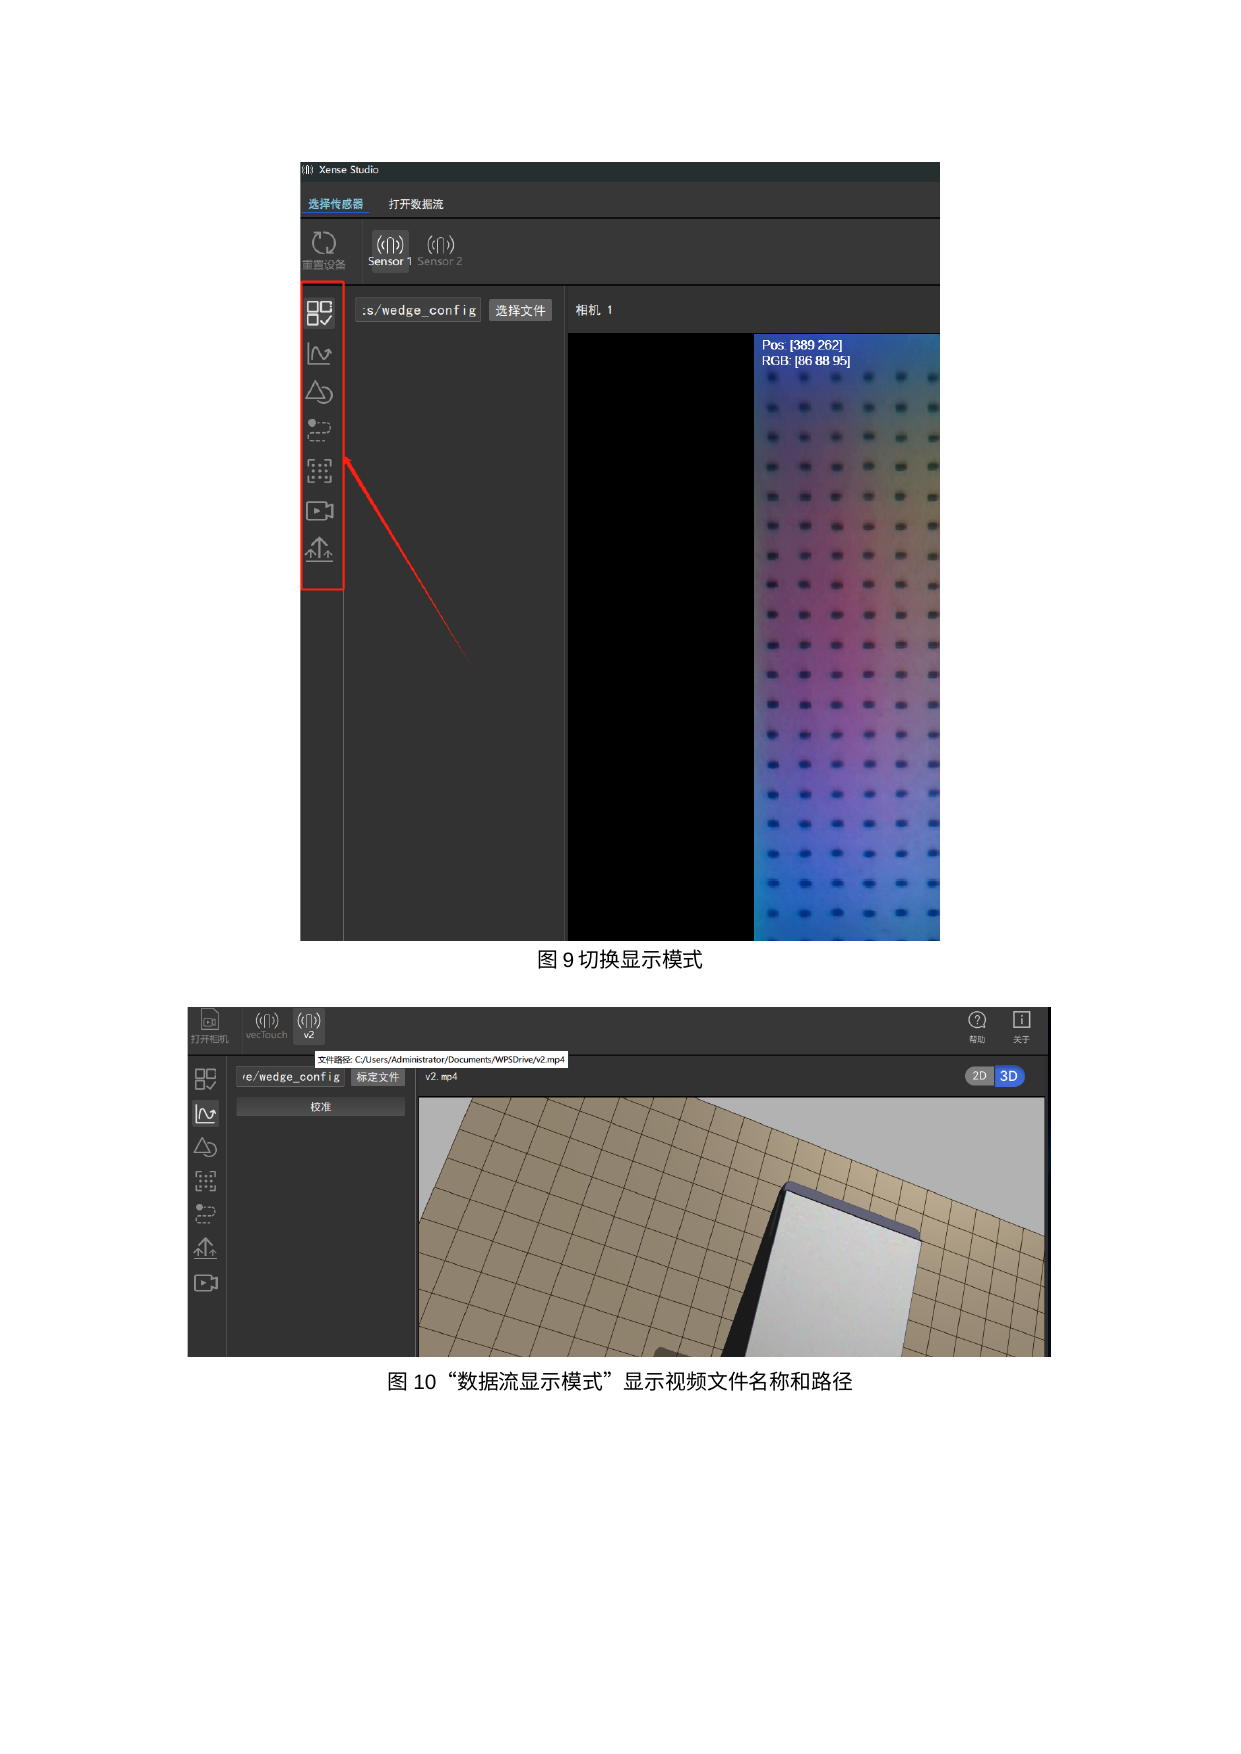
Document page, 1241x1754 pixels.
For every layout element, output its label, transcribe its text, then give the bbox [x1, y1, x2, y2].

picture [300, 162, 940, 941]
text 图 9 切换显示模式 [187, 942, 1053, 974]
text 图 10“数据流显示模式”显示视频文件名称和路径 [187, 1364, 1053, 1397]
picture [187, 1007, 1051, 1357]
